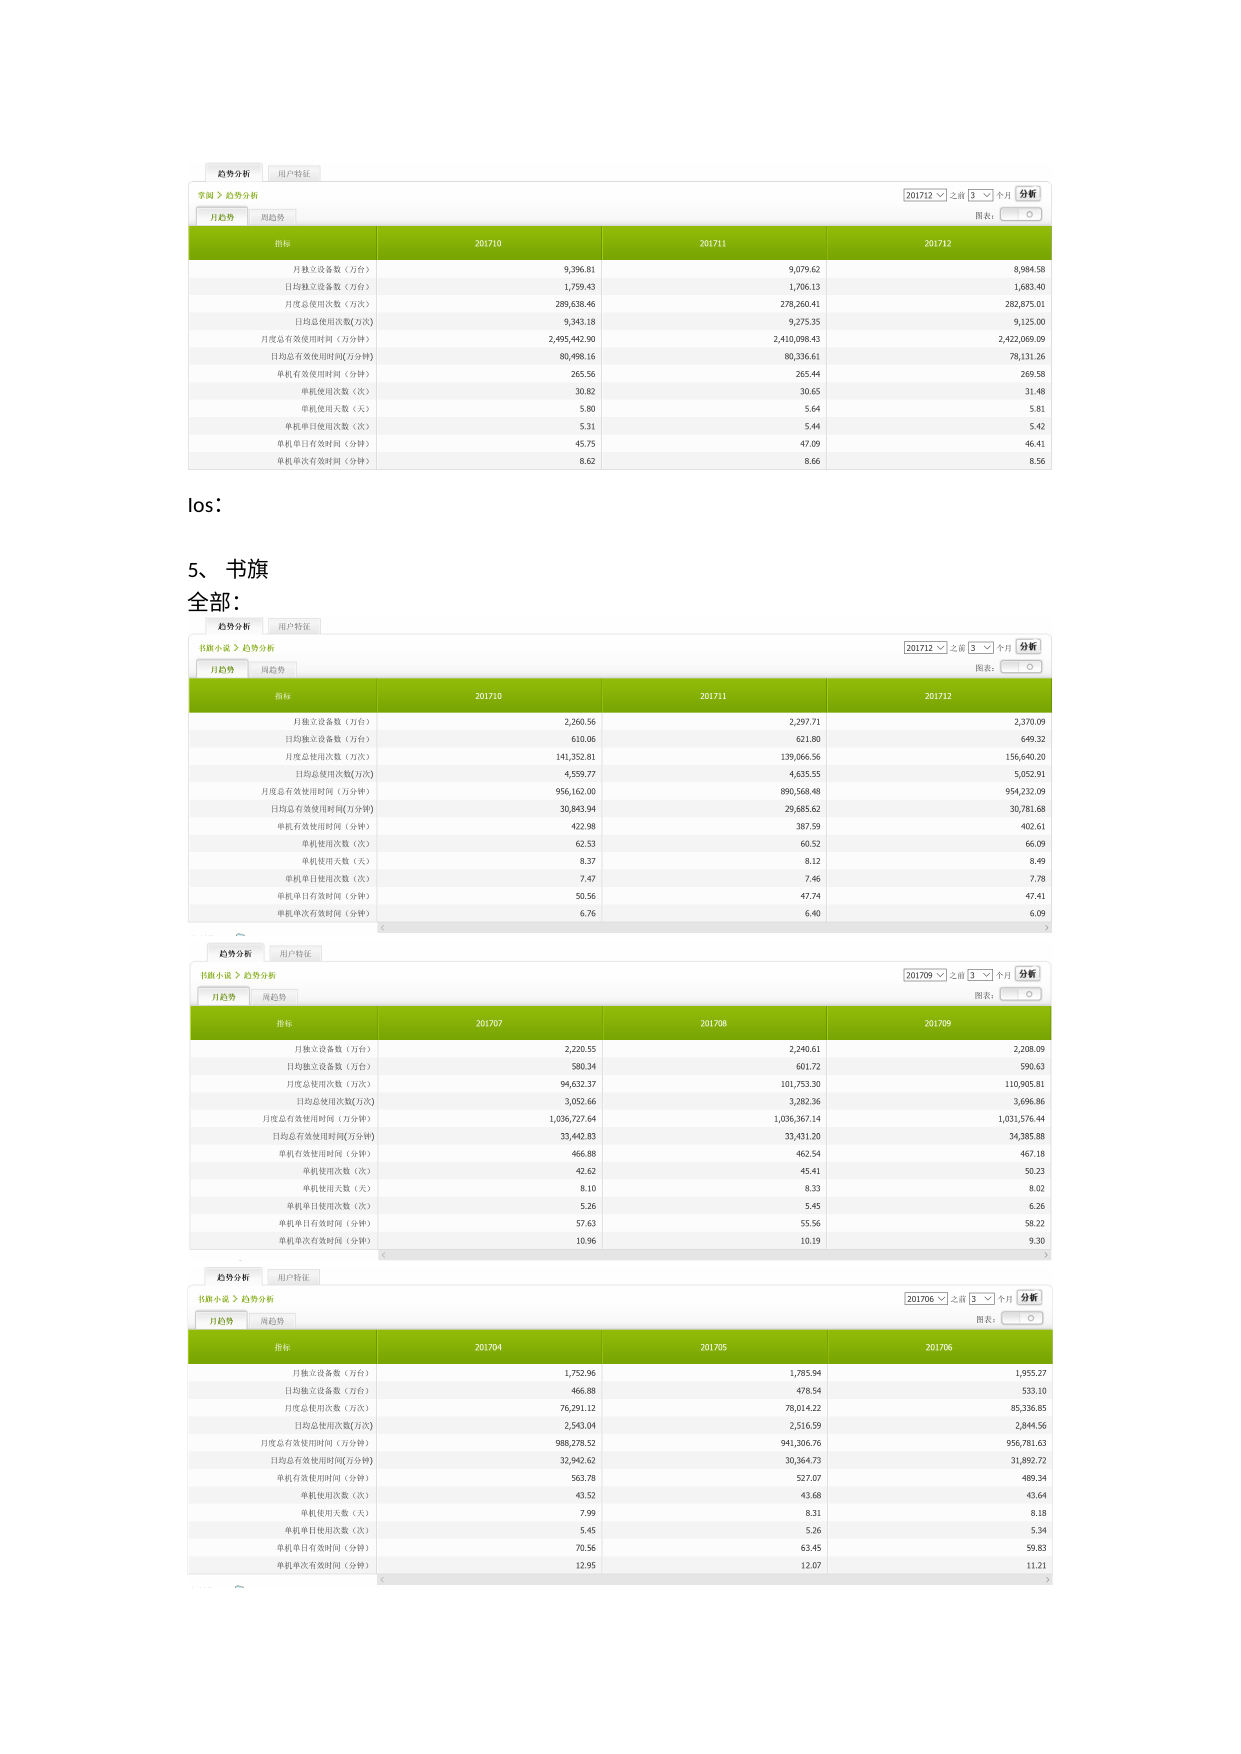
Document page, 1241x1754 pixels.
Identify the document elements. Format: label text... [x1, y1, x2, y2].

text Ios： [187, 487, 1053, 519]
text 全部： [187, 584, 1053, 617]
list 书旗 [187, 552, 1053, 584]
picture [187, 162, 1053, 470]
picture [187, 617, 1053, 936]
picture [187, 1267, 1053, 1588]
picture [187, 942, 1053, 1261]
